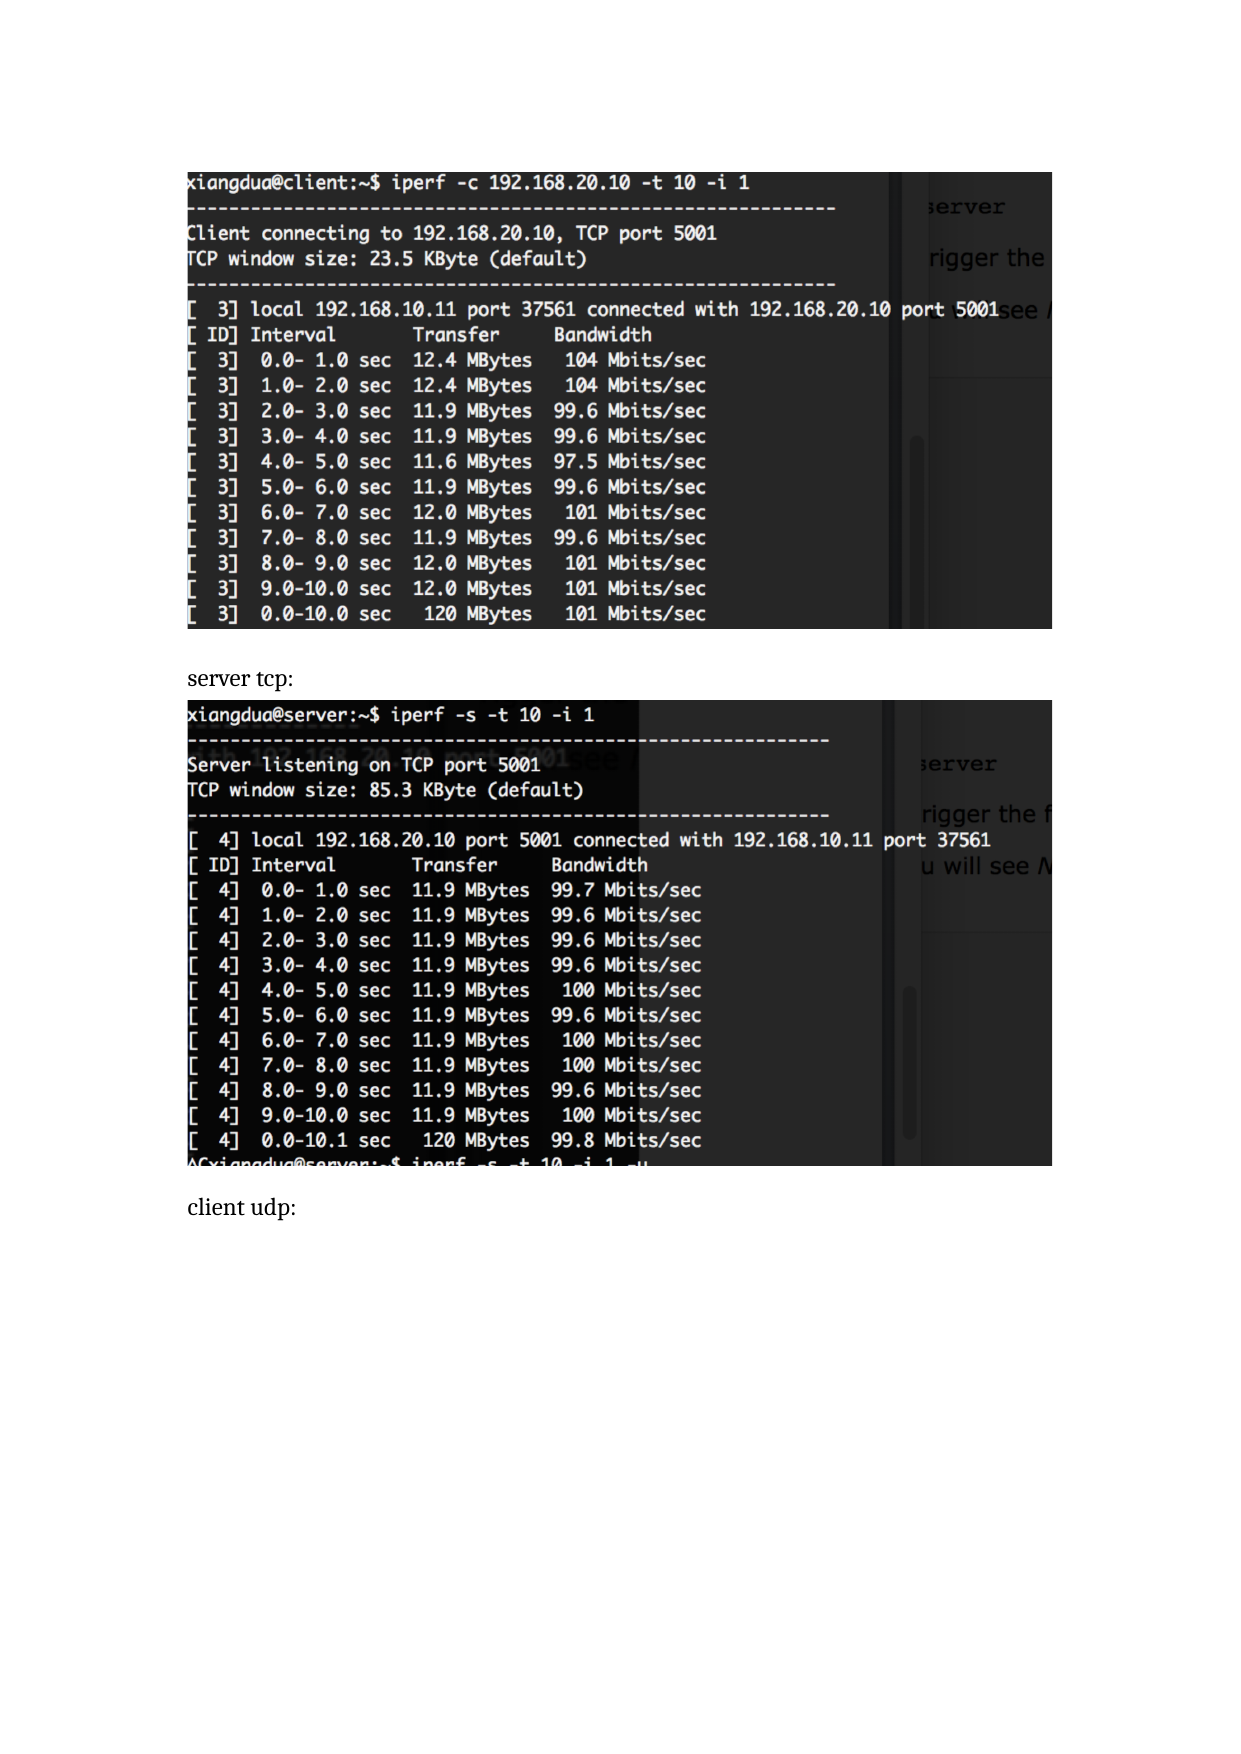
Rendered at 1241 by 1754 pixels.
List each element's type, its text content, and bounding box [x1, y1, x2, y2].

picture [187, 700, 1053, 1166]
text server tcp: [187, 657, 1053, 700]
picture [187, 172, 1053, 629]
text client udp: [187, 1185, 1053, 1229]
